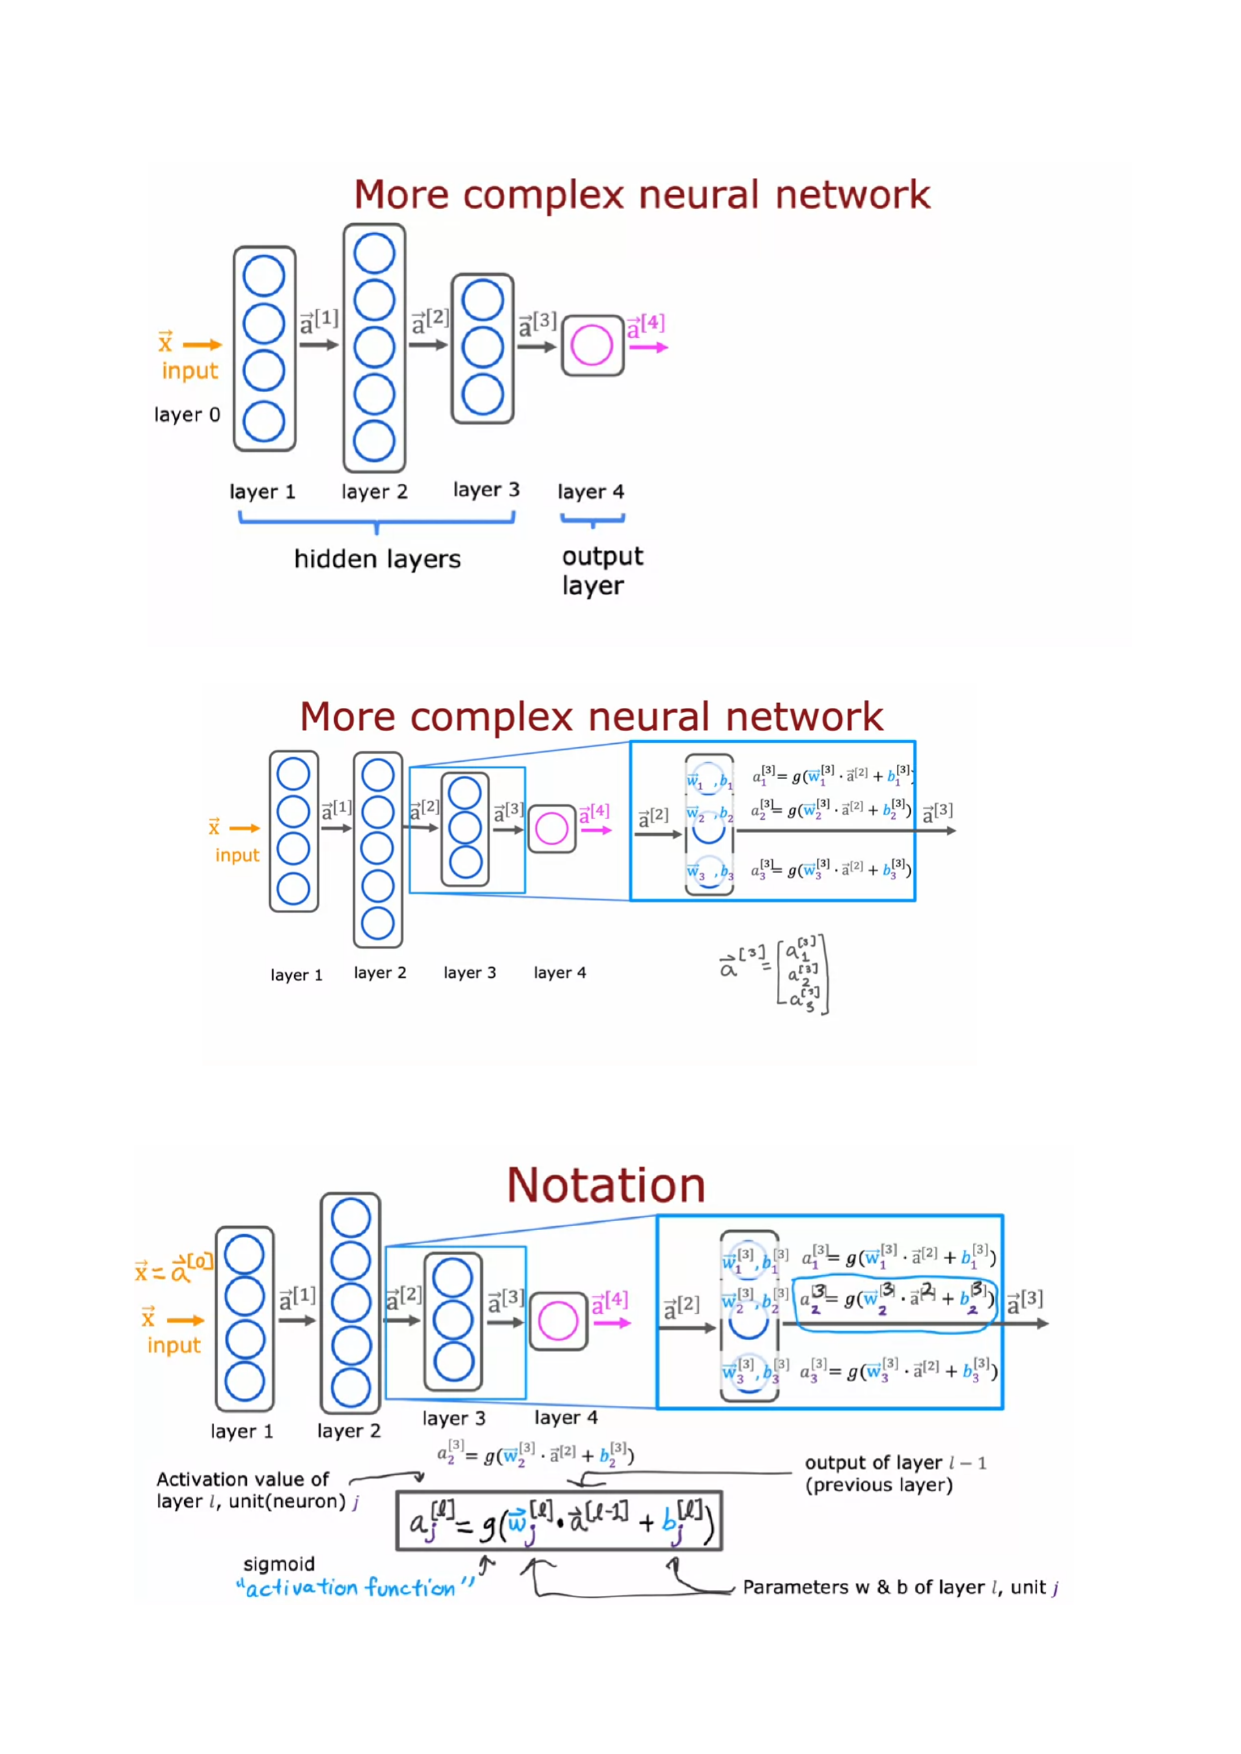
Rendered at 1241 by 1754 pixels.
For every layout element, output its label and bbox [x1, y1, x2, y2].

picture [202, 683, 978, 1065]
picture [133, 1145, 1074, 1605]
picture [147, 162, 1131, 647]
